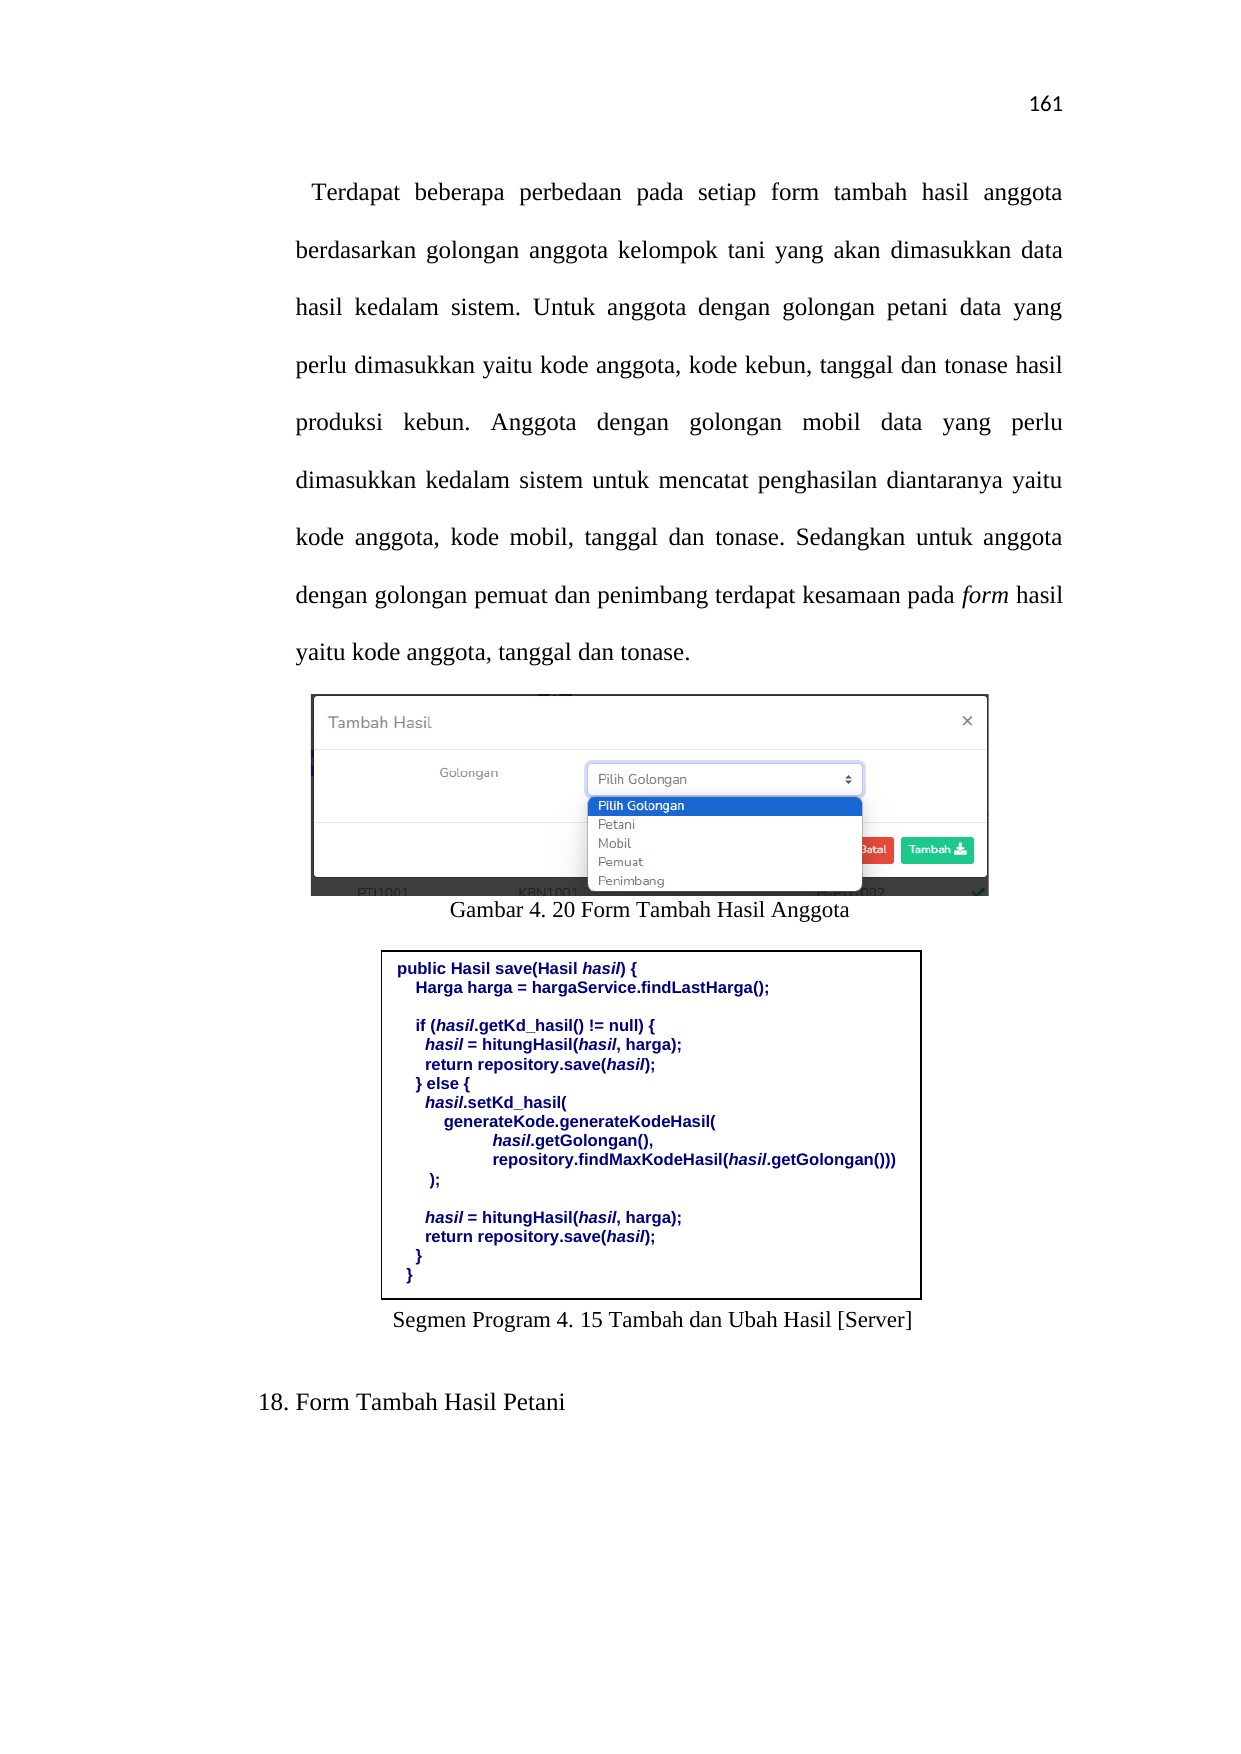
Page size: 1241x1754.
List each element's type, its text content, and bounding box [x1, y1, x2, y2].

list Terdapat beberapa perbedaan pada setiap form tambah hasil anggota berdasarkan golongan anggota kelompok tani yang akan dimasukkan data hasil kedalam sistem. Untuk anggota dengan golongan petani data yang perlu dimasukkan yaitu kode anggota, kode kebun, tanggal dan tonase hasil produksi kebun. Anggota dengan golongan mobil data yang perlu dimasukkan kedalam sistem untuk mencatat penghasilan diantaranya yaitu kode anggota, kode mobil, tanggal dan tonase. Sedangkan untuk anggota dengan golongan pemuat dan penimbang terdapat kesamaan pada form hasil yaitu kode anggota, tanggal dan tonase. [295, 177, 1063, 666]
picture [310, 694, 989, 896]
list Form Tambah Hasil Petani [258, 1387, 1063, 1416]
text Gambar 4. 20 Form Tambah Hasil Anggota [236, 896, 1063, 922]
